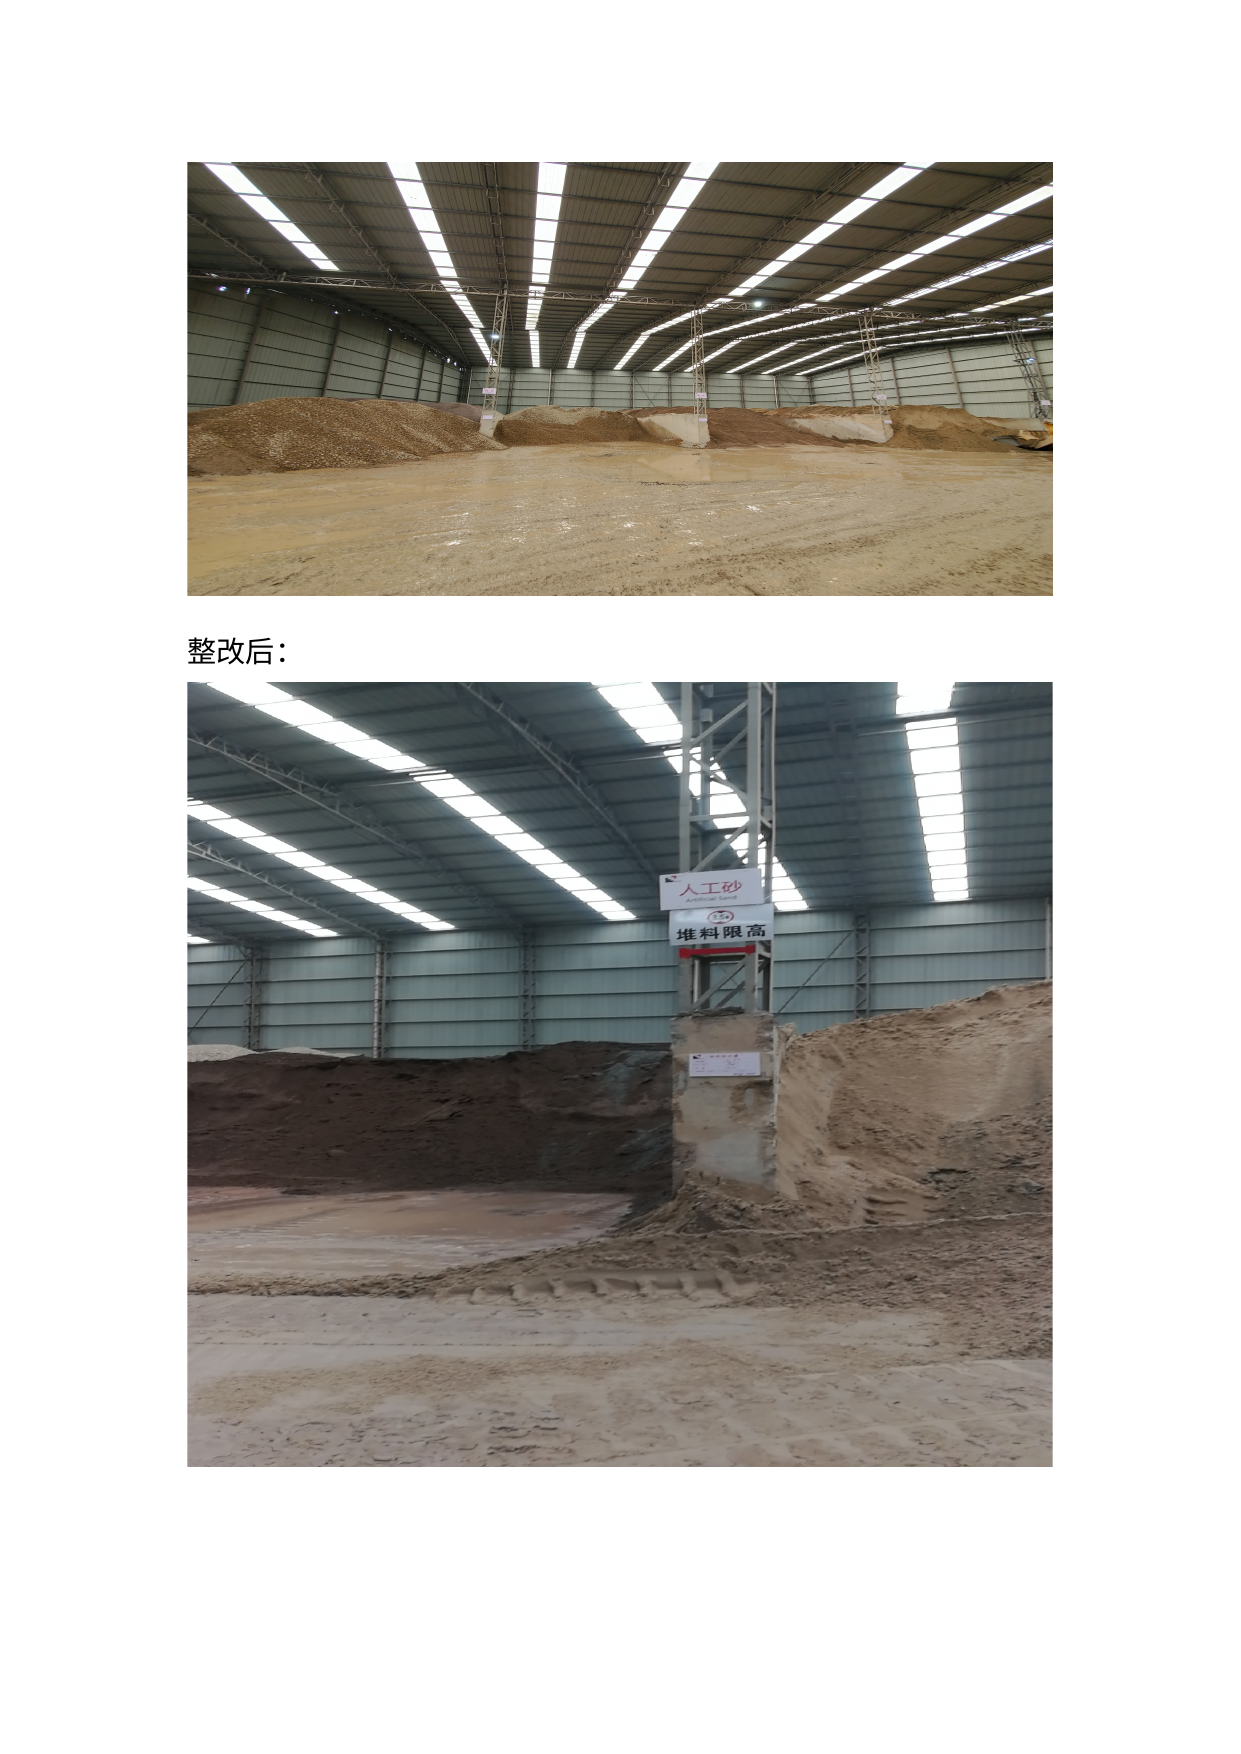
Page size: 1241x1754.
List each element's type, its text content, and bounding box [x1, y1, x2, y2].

picture [187, 162, 1053, 596]
text 整改后： [187, 617, 1053, 682]
picture [187, 682, 1053, 1467]
